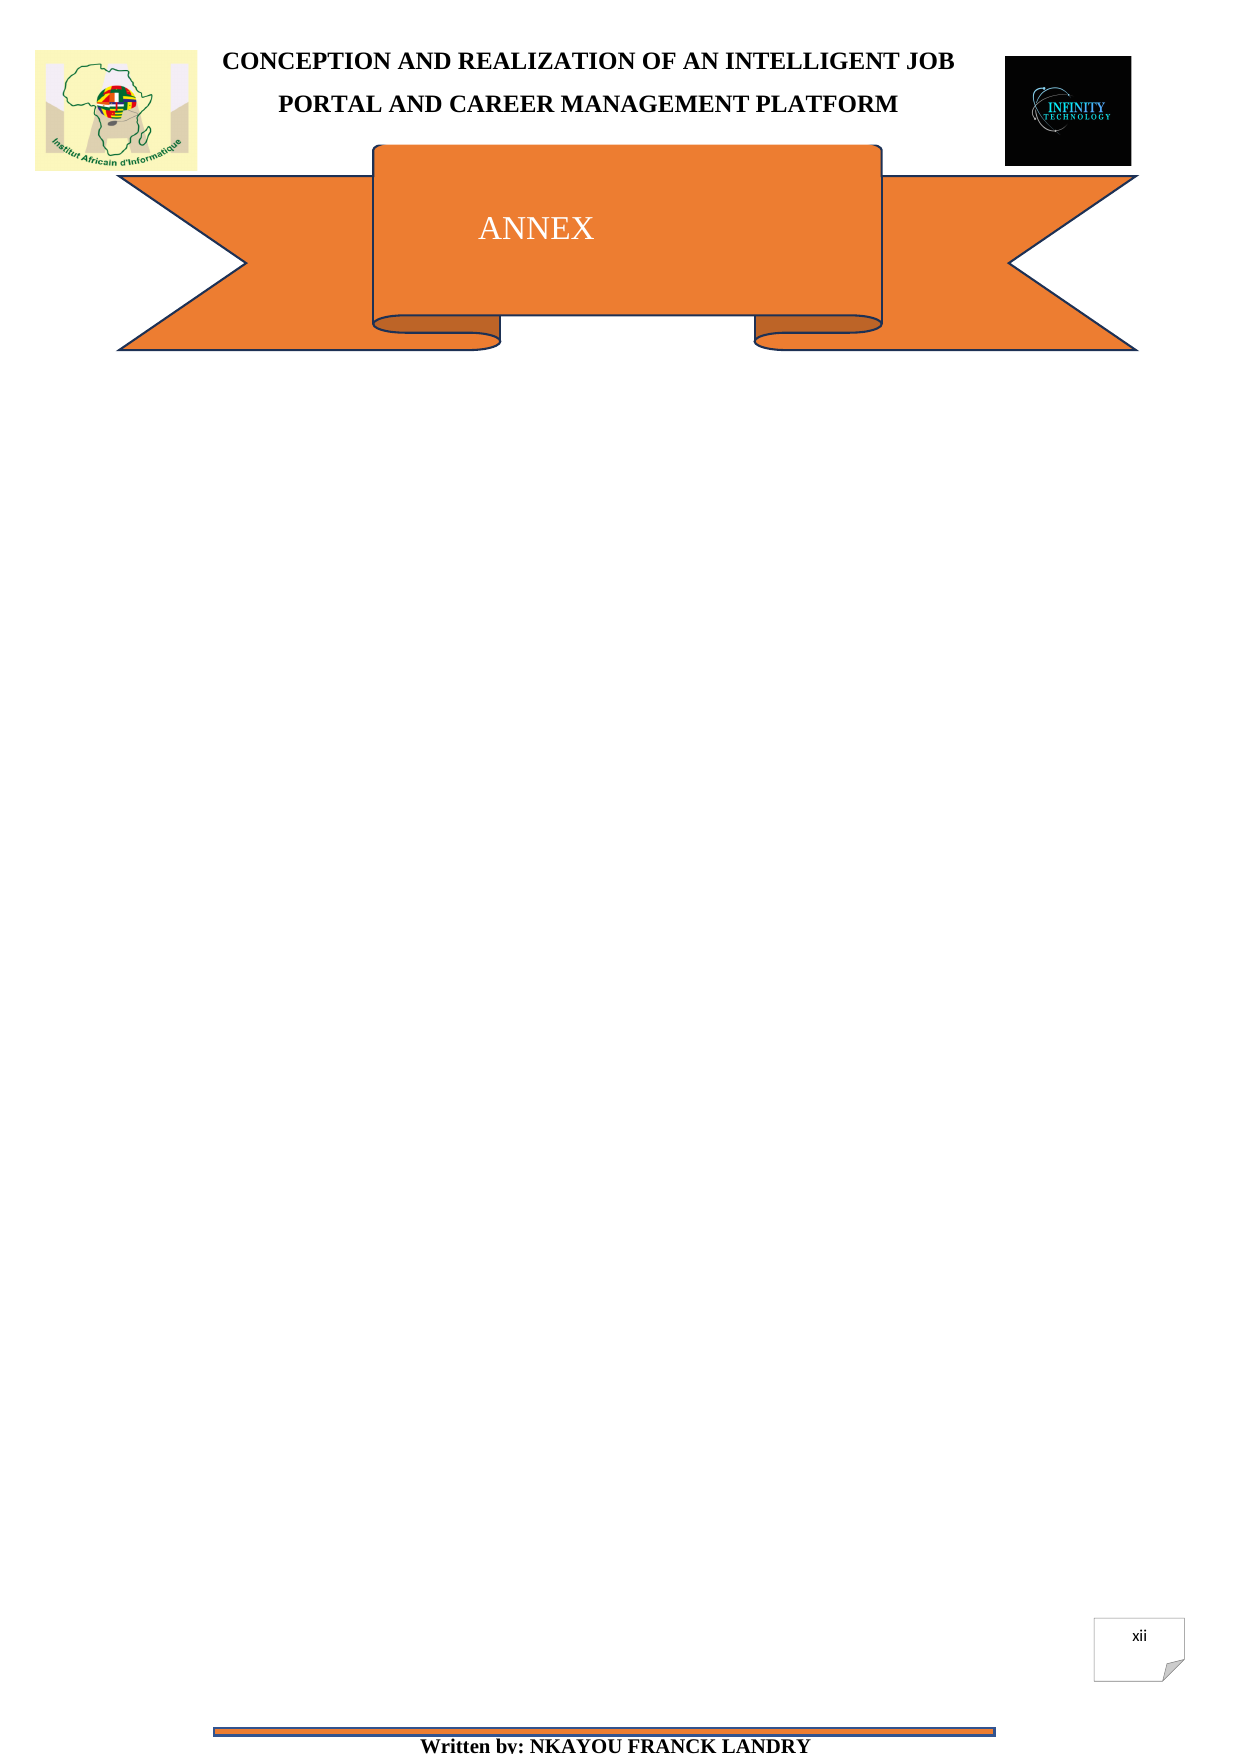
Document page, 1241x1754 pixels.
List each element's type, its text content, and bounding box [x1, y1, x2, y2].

picture [1005, 56, 1132, 166]
picture [35, 50, 198, 171]
subtitle ANNEX [148, 209, 1093, 247]
